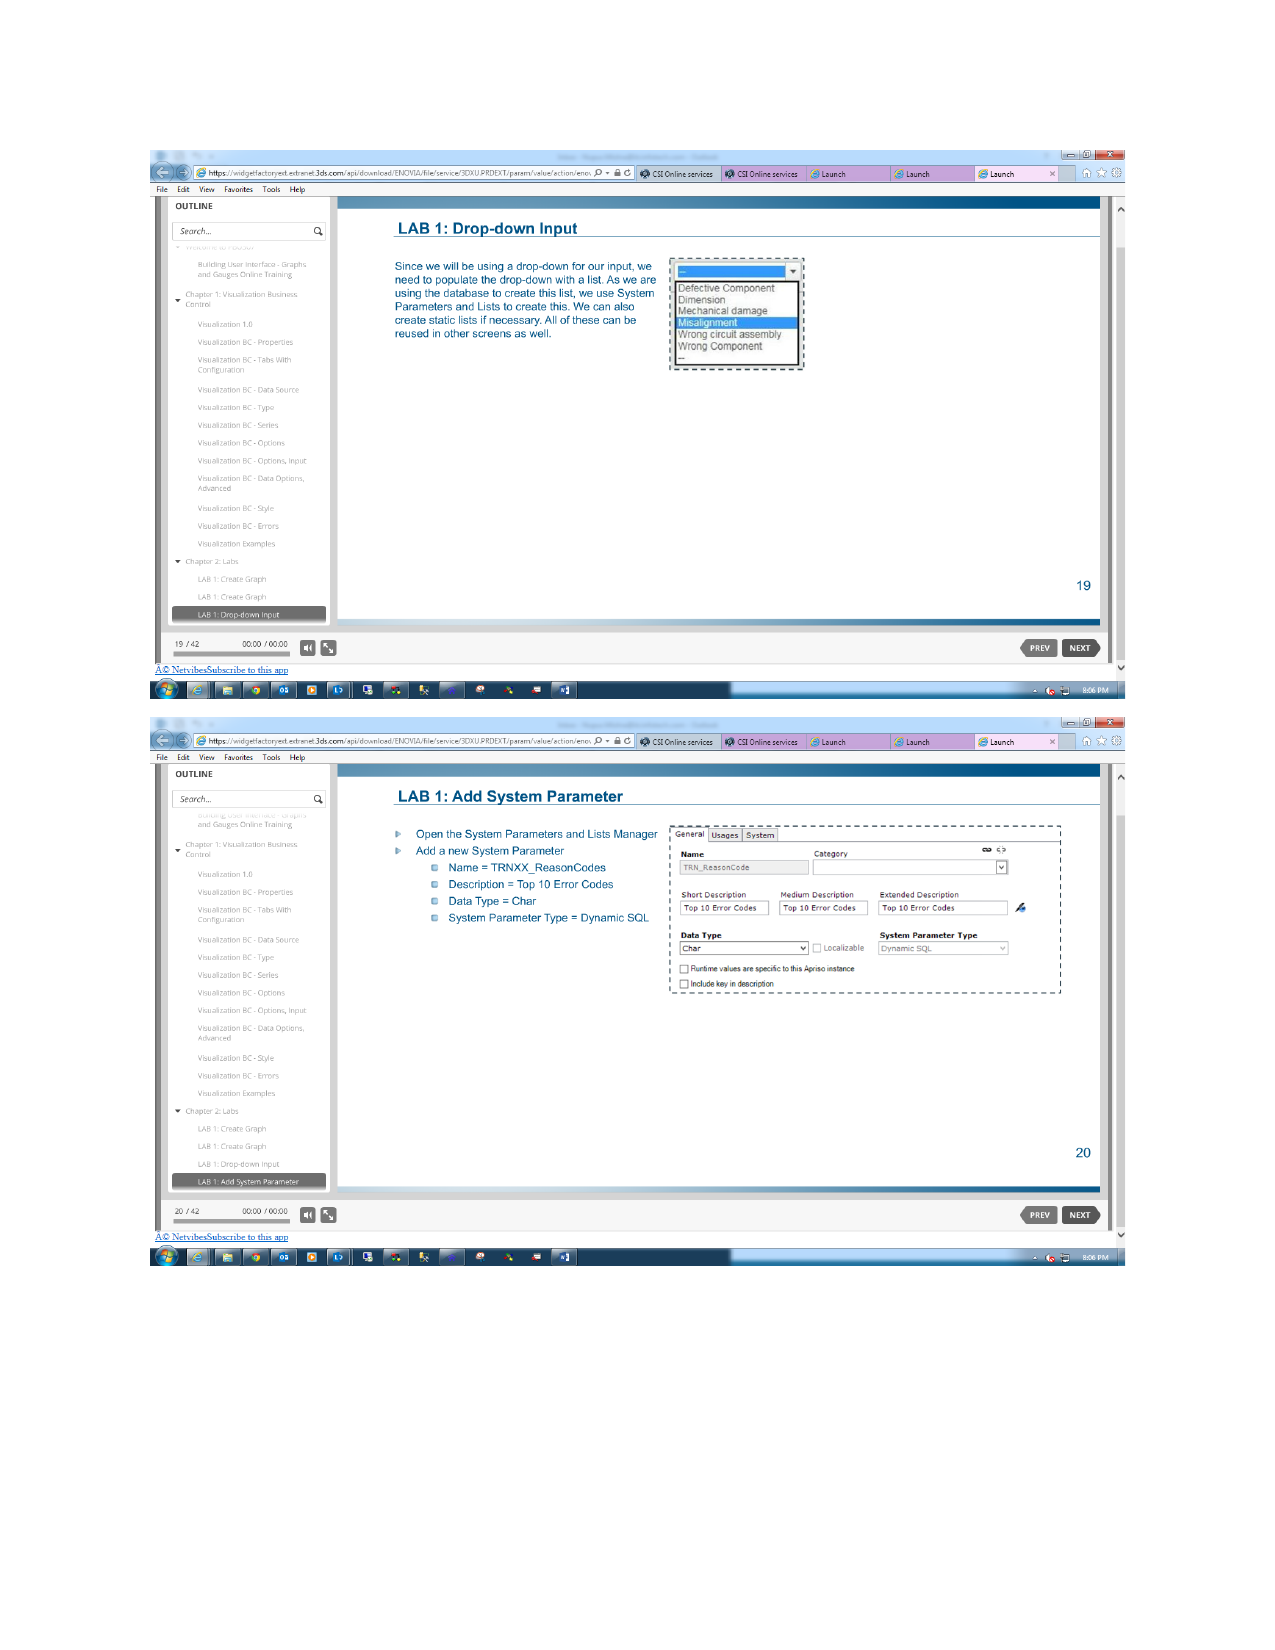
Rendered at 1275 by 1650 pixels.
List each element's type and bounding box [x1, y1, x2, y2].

picture [150, 150, 1125, 699]
picture [150, 717, 1125, 1266]
